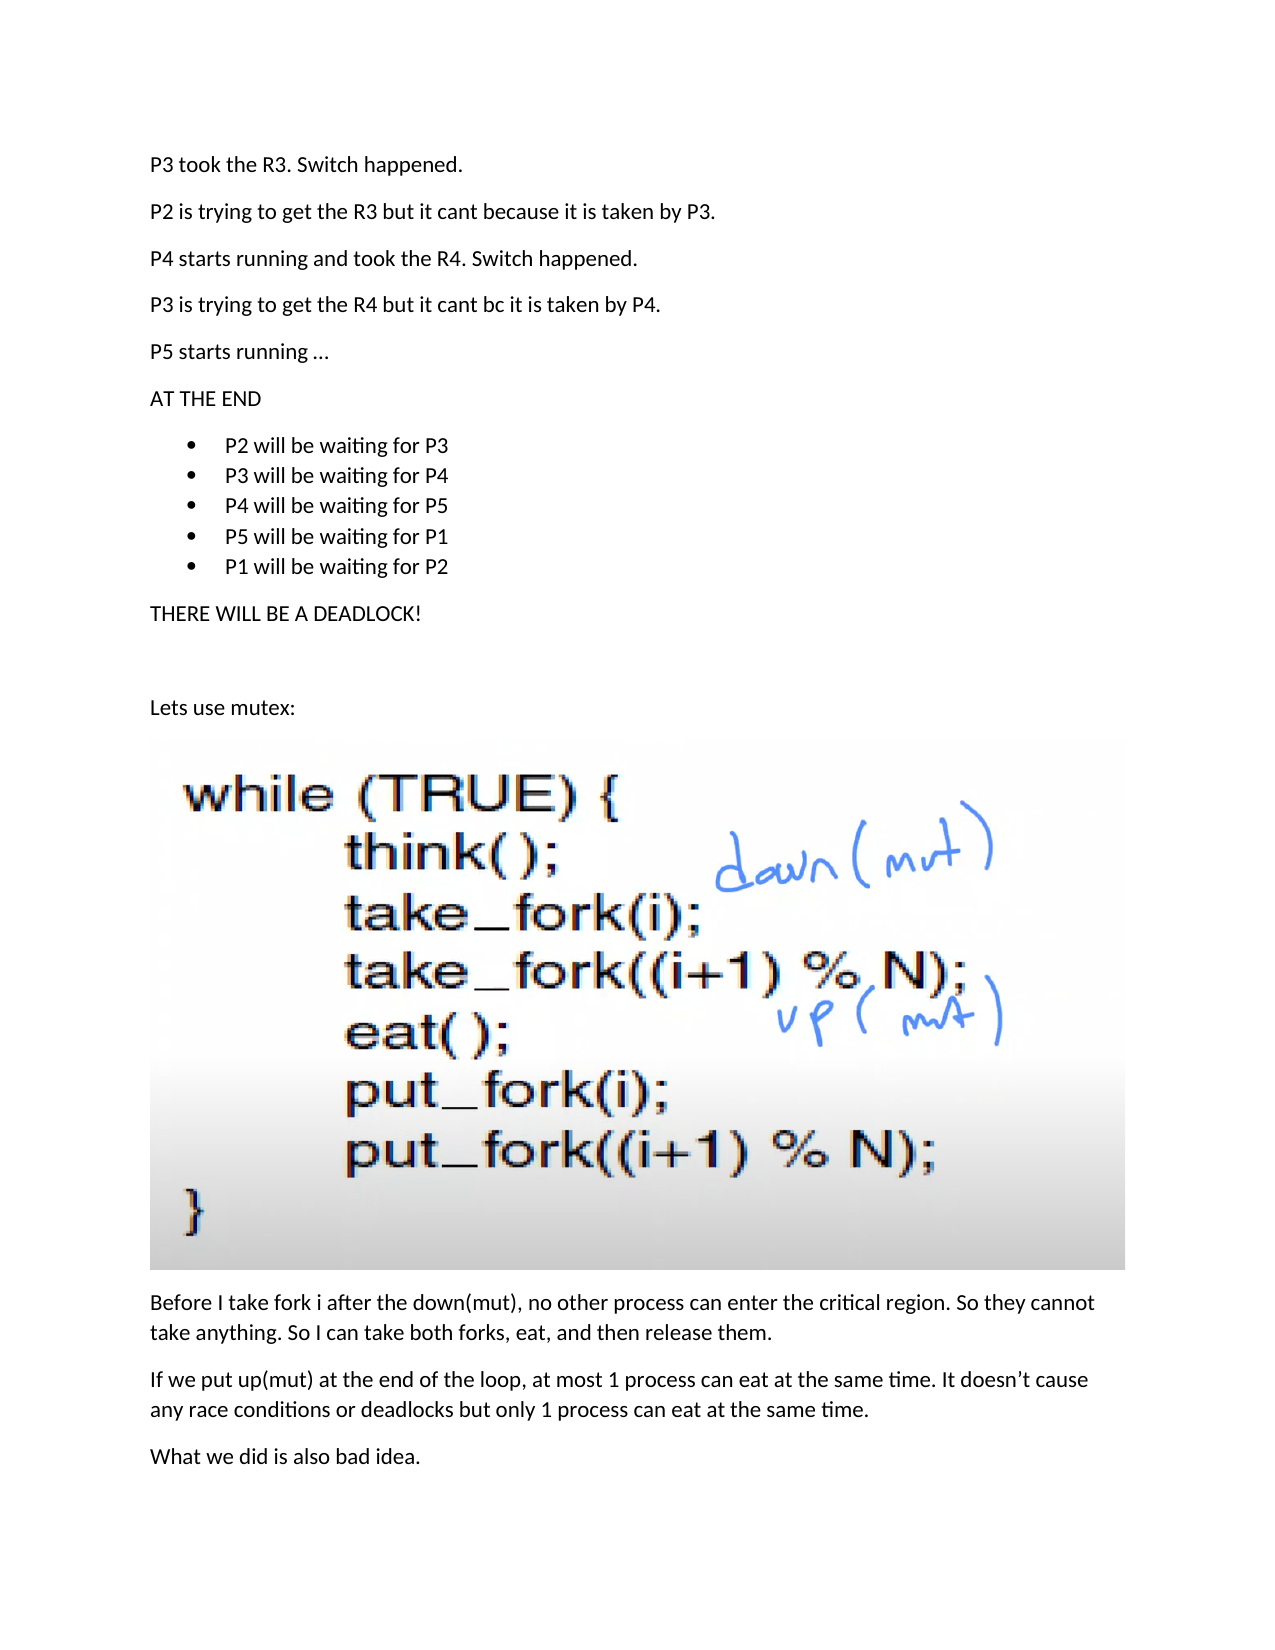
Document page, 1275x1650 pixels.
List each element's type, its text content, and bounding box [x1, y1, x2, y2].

text AT THE END [150, 384, 1125, 412]
list P5 will be waiting for P1 [187, 522, 1125, 550]
text P2 is trying to get the R3 but it cant because it is taken by P3. [150, 197, 1125, 225]
text If we put up(mut) at the end of the loop, at most 1 process can eat at the same time. It doesn’t cause any race conditions or deadlocks but only 1 process can eat at the same time. [150, 1365, 1125, 1423]
text P5 starts running … [150, 337, 1125, 366]
text THERE WILL BE A DEADLOCK! [150, 599, 1125, 627]
text P4 starts running and took the R4. Switch happened. [150, 244, 1125, 272]
text P3 is trying to get the R4 but it cant bc it is taken by P4. [150, 291, 1125, 319]
text P3 took the R3. Switch happened. [150, 150, 1125, 178]
text Lets use mutex: [150, 693, 1125, 721]
list P3 will be waiting for P4 [187, 461, 1125, 489]
picture [150, 739, 1125, 1270]
list P1 will be waiting for P2 [187, 552, 1125, 580]
text Before I take fork i after the down(mut), no other process can enter the critical region. So they cannot take anything. So I can take both forks, eat, and then release them. [150, 1288, 1125, 1346]
text What we did is also bad idea. [150, 1442, 1125, 1470]
list P2 will be waiting for P3 [187, 431, 1125, 459]
list P4 will be waiting for P5 [187, 492, 1125, 520]
